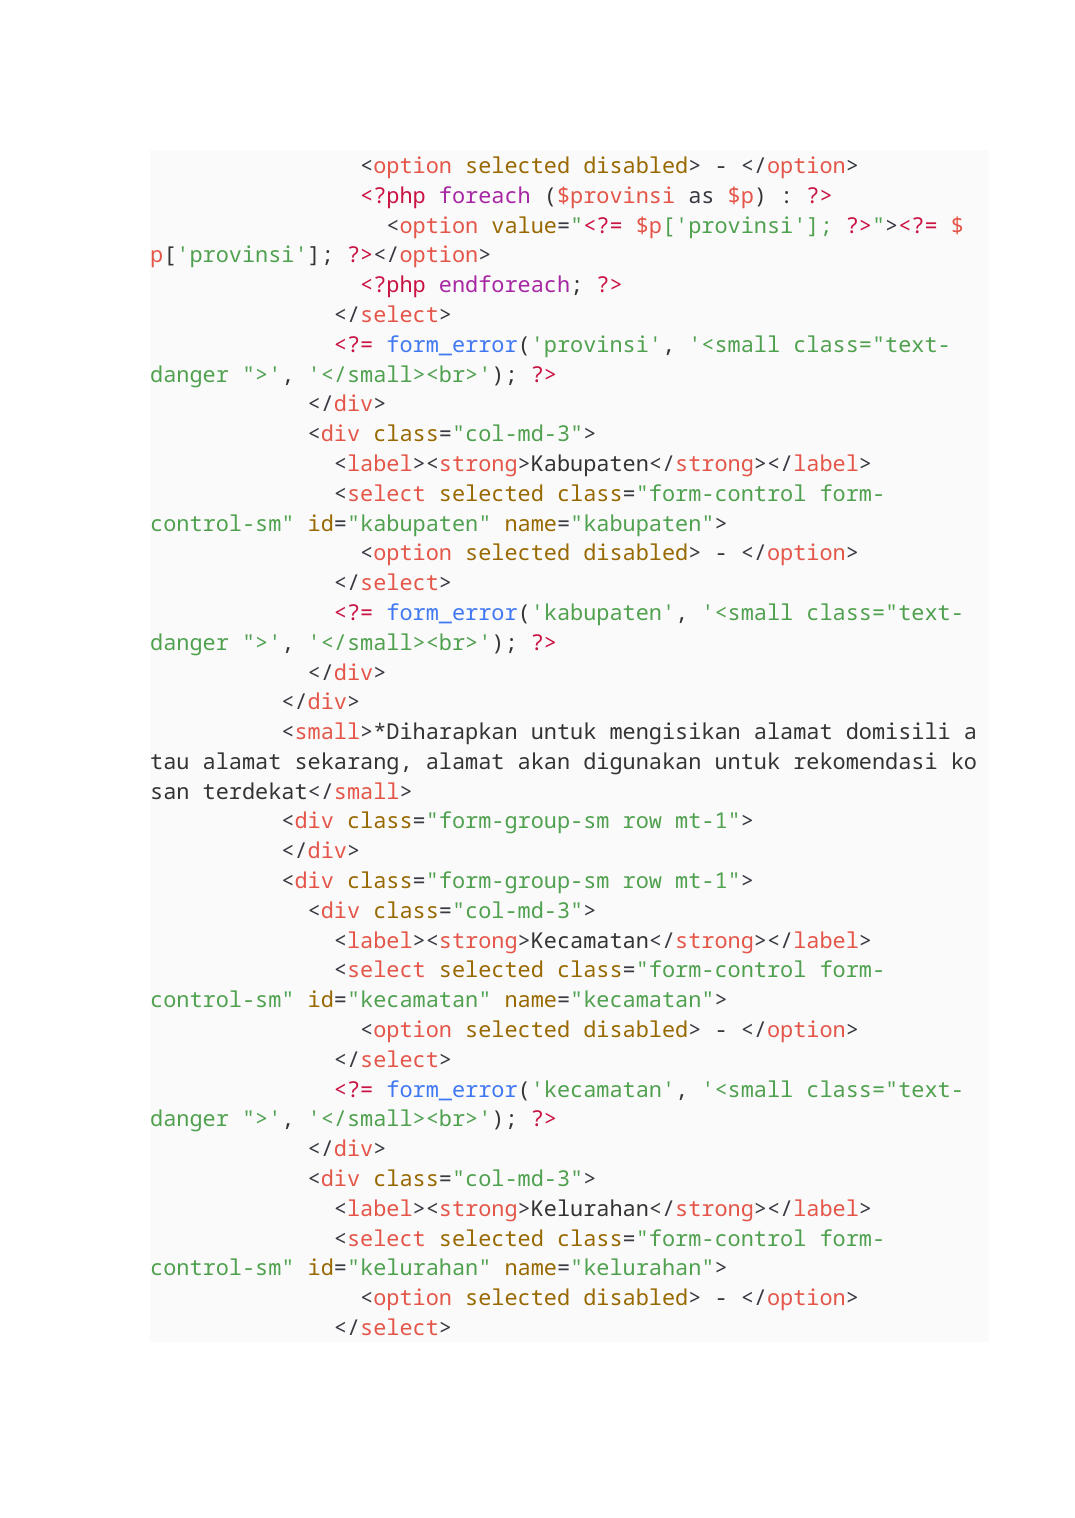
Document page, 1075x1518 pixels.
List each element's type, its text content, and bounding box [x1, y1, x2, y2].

text </div> [150, 686, 989, 716]
text </div> [150, 835, 989, 865]
text </div> [150, 656, 989, 686]
text <?= form_error('kabupaten', '<small class="text-danger ">', '</small><br>'); ?> [150, 597, 989, 656]
text <div class="form-group-sm row mt-1"> [150, 805, 989, 835]
text <option selected disabled> - </option> [150, 1282, 989, 1312]
text <select selected class="form-control form-control-sm" id="kabupaten" name="kabupaten"> [150, 478, 989, 537]
text </div> [150, 1133, 989, 1163]
text <label><strong>Kecamatan</strong></label> [150, 924, 989, 954]
text </select> [150, 1312, 989, 1342]
text </select> [150, 1044, 989, 1073]
text <div class="col-md-3"> [150, 418, 989, 448]
text <small>*Diharapkan untuk mengisikan alamat domisili atau alamat sekarang, alamat akan digunakan untuk rekomendasi kosan terdekat</small> [150, 716, 989, 805]
text <option value="<?= $p['provinsi']; ?>"><?= $p['provinsi']; ?></option> [150, 209, 989, 269]
text <option selected disabled> - </option> [150, 150, 989, 180]
text <?= form_error('kecamatan', '<small class="text-danger ">', '</small><br>'); ?> [150, 1073, 989, 1133]
text <?php endforeach; ?> [150, 269, 989, 299]
text <?php foreach ($provinsi as $p) : ?> [150, 180, 989, 209]
text <option selected disabled> - </option> [150, 537, 989, 567]
text <?= form_error('provinsi', '<small class="text-danger ">', '</small><br>'); ?> [150, 329, 989, 388]
text <select selected class="form-control form-control-sm" id="kecamatan" name="kecamatan"> [150, 954, 989, 1014]
text <div class="form-group-sm row mt-1"> [150, 865, 989, 895]
text </select> [150, 299, 989, 329]
text <select selected class="form-control form-control-sm" id="kelurahan" name="kelurahan"> [150, 1222, 989, 1282]
text <label><strong>Kabupaten</strong></label> [150, 448, 989, 478]
text </div> [150, 388, 989, 418]
text <div class="col-md-3"> [150, 1163, 989, 1193]
text <div class="col-md-3"> [150, 895, 989, 924]
text <option selected disabled> - </option> [150, 1014, 989, 1044]
text </select> [150, 567, 989, 597]
text <label><strong>Kelurahan</strong></label> [150, 1193, 989, 1222]
